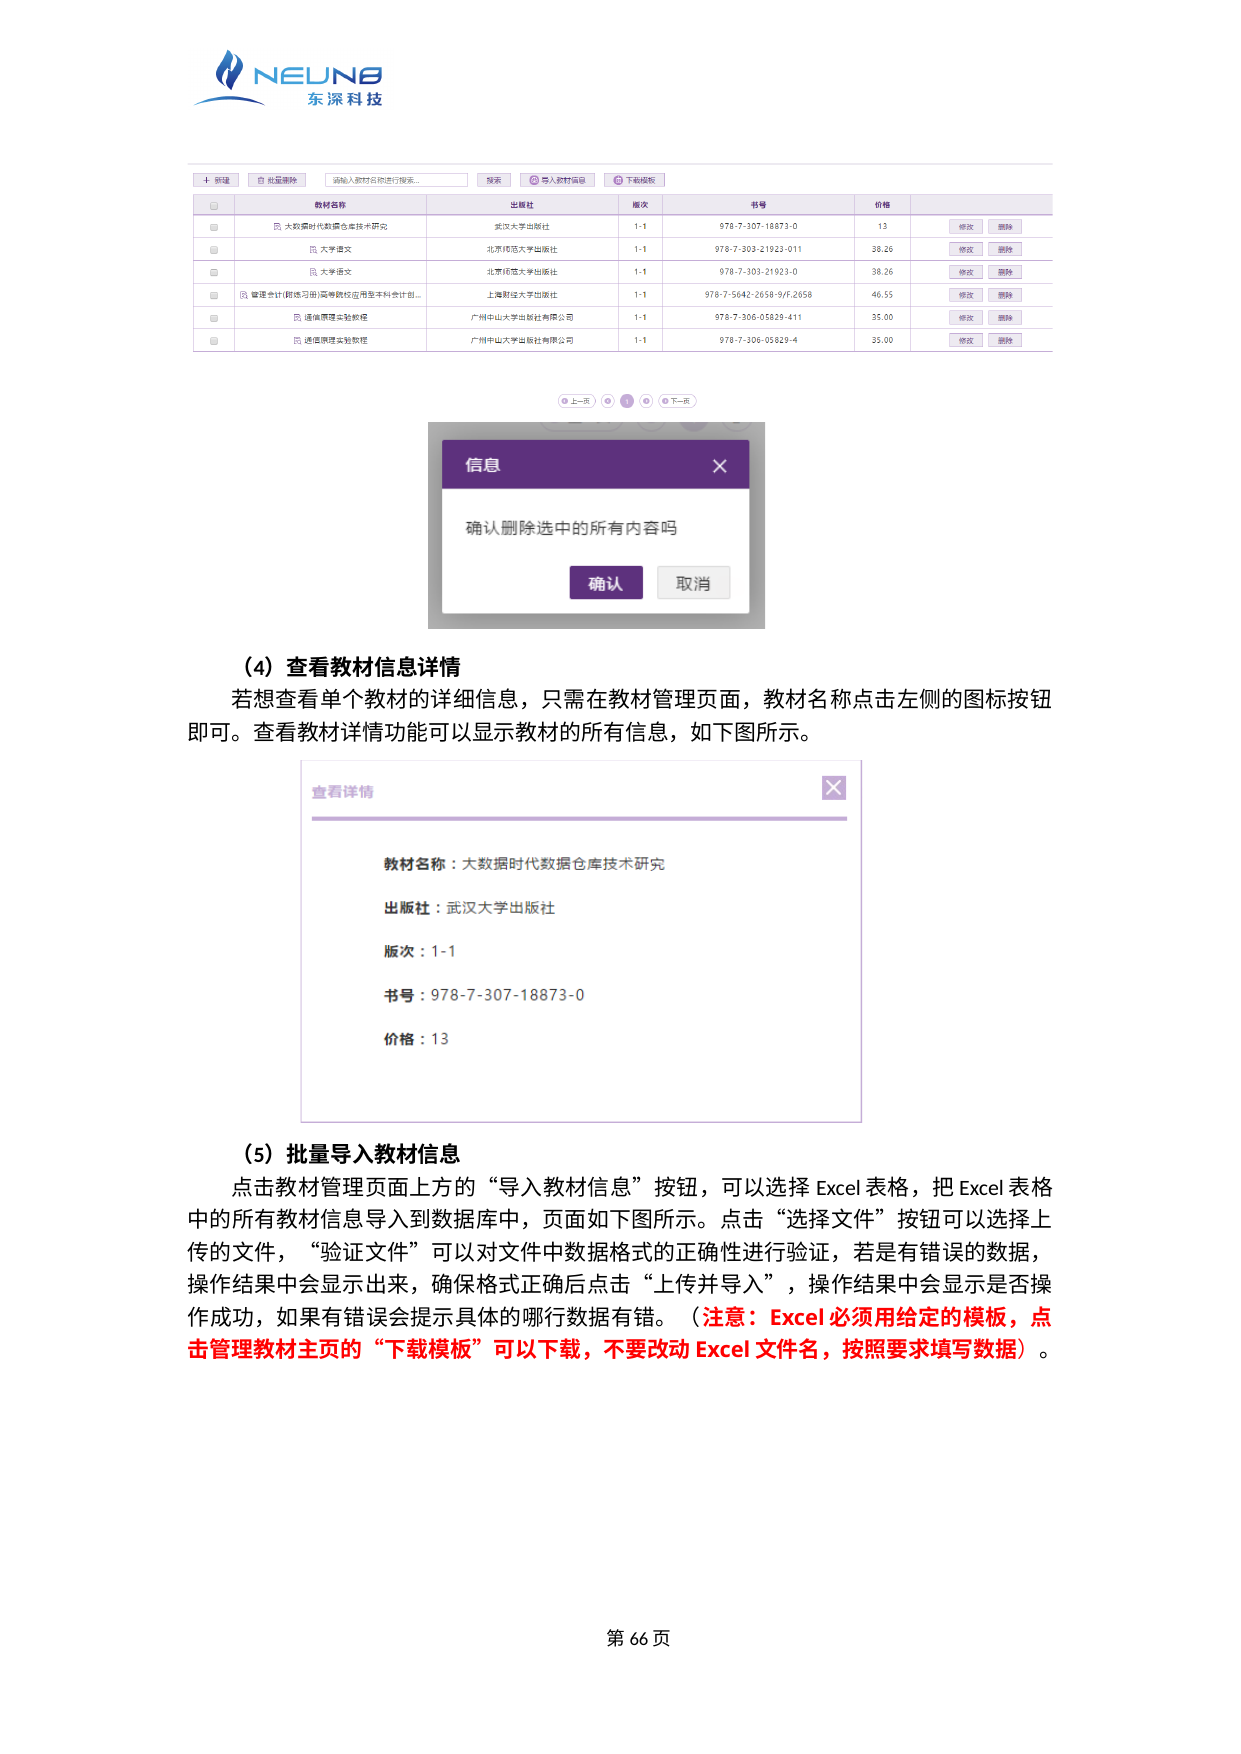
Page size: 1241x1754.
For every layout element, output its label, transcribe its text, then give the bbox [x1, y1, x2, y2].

picture [187, 48, 394, 110]
picture [300, 760, 863, 1123]
picture [187, 162, 1053, 410]
text 若想查看单个教材的详细信息，只需在教材管理页面，教材名称点击左侧的图标按钮即可。查看教材详情功能可以显示教材的所有信息，如下图所示。 [187, 682, 1053, 747]
subtitle （5）批量导入教材信息 [187, 1137, 1053, 1169]
subtitle （4）查看教材信息详情 [187, 649, 1053, 682]
picture [428, 422, 765, 629]
text 点击教材管理页面上方的“导入教材信息”按钮，可以选择Excel表格，把Excel表格中的所有教材信息导入到数据库中，页面如下图所示。点击“选择文件”按钮可以选择上传的文件，“验证文件”可以对文件中数据格式的正确性进行验证，若是有错误的数据，操作结果中会显示出来，确保格式正确后点击“上传并导入”，操作结果中会显示是否操作成功，如果有错误会提示具体的哪行数据有错。（注意：Excel必须用给定的模板，点击管理教材主页的“下载模板”可以下载，不要改动Excel文件名，按照要求填写数据）。 [187, 1169, 1053, 1364]
